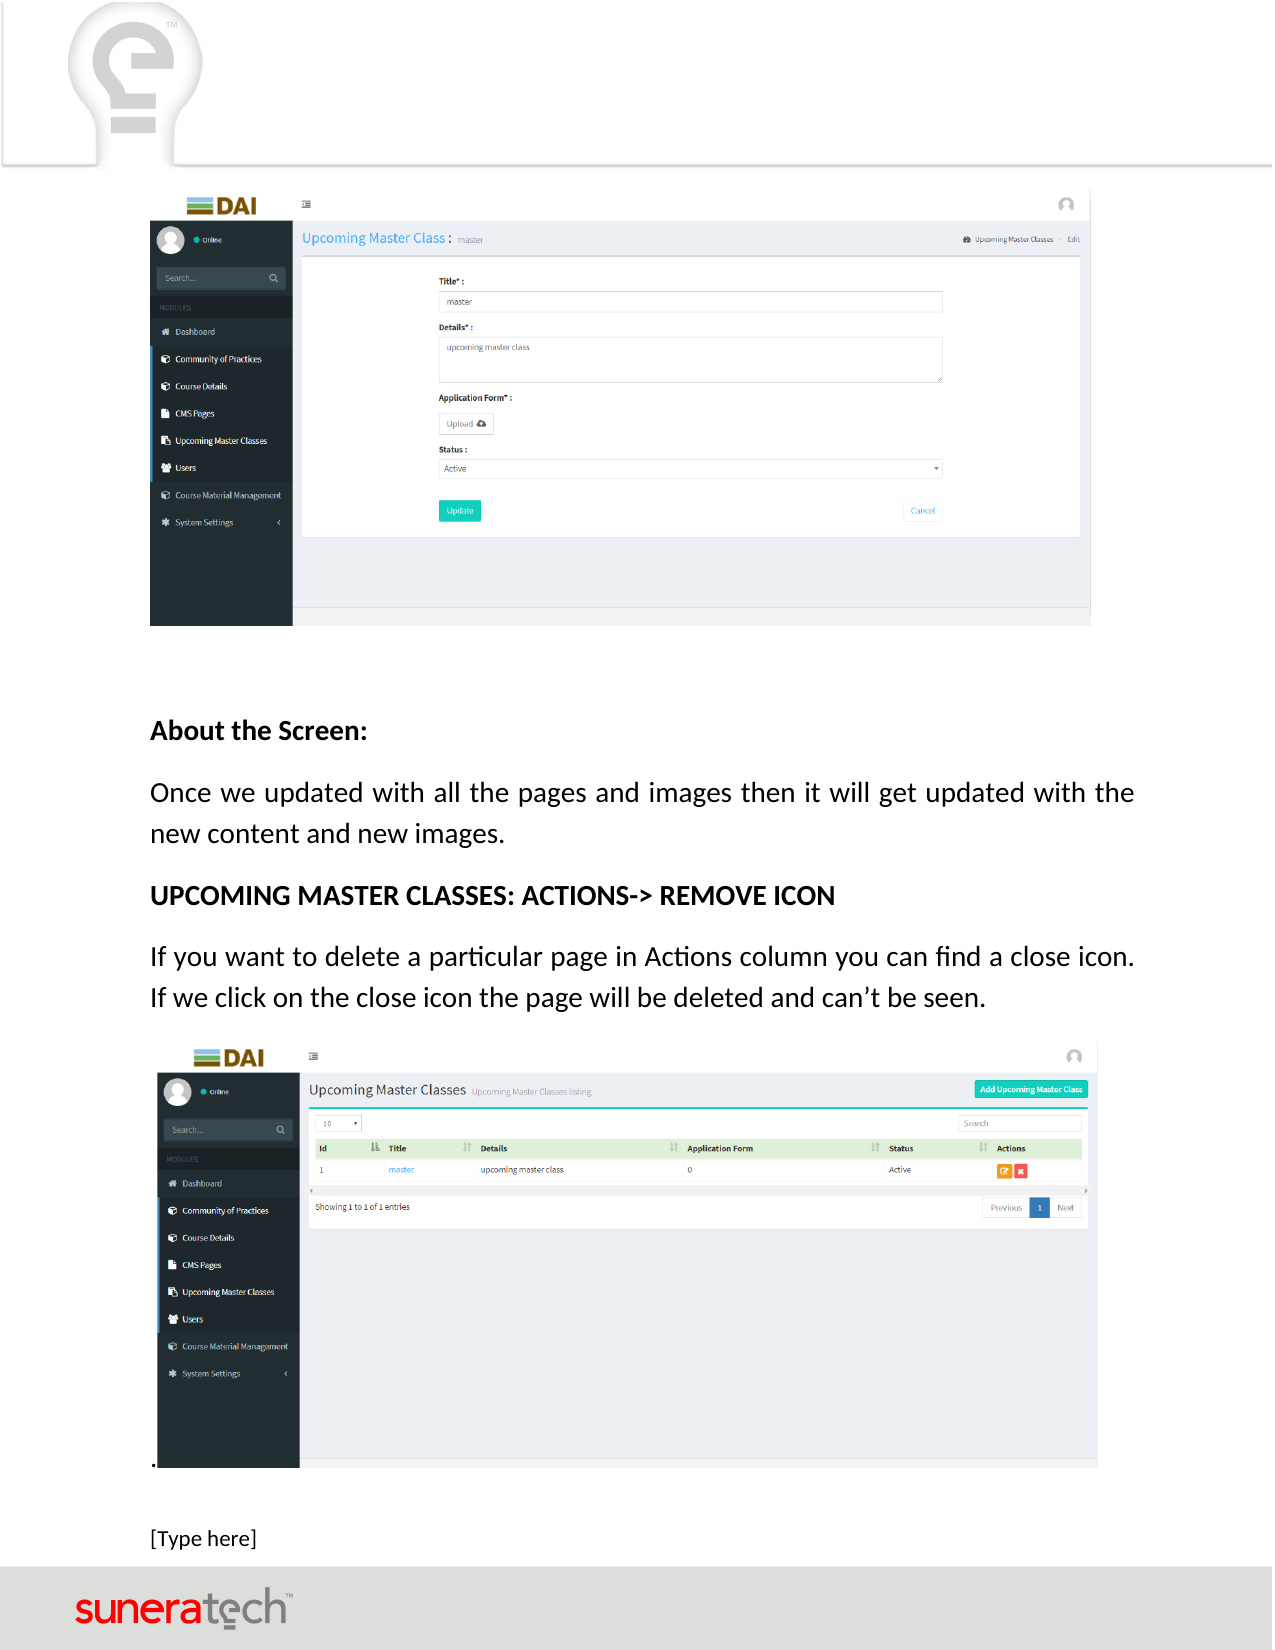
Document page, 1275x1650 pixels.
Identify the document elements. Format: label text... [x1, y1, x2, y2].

text UPCOMING MASTER CLASSES: ACTIONS-> REMOVE ICON [150, 877, 1137, 912]
text About the Screen: [150, 712, 1137, 748]
text If you want to delete a particular page in Actions column you can find a close icon. If we click on the close icon the page will be deleted and can’t be seen. [150, 938, 1137, 1015]
picture [0, 2, 1273, 1650]
text . [150, 1041, 1137, 1475]
text Once we updated with all the pages and images then it will get updated with the new content and new images. [150, 774, 1137, 851]
